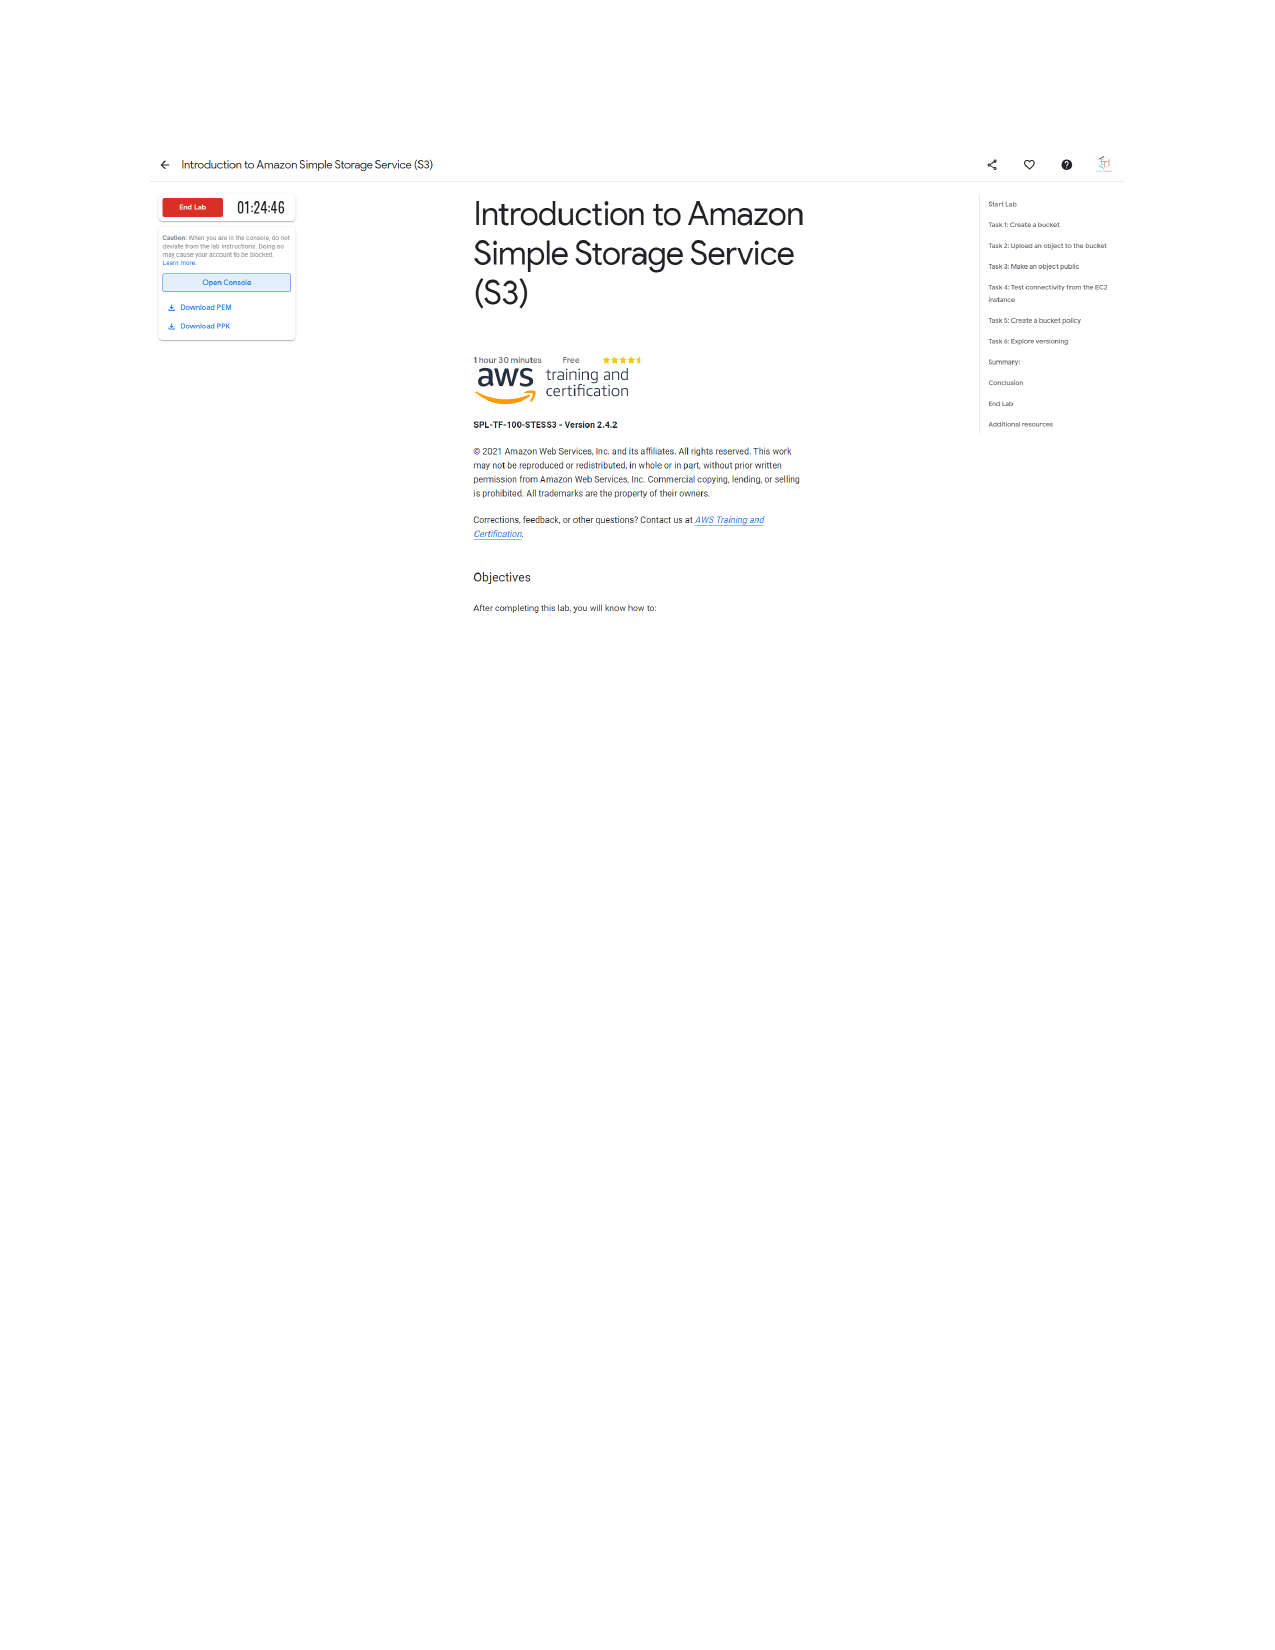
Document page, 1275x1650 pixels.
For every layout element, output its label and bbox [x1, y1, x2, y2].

picture [150, 150, 1125, 626]
